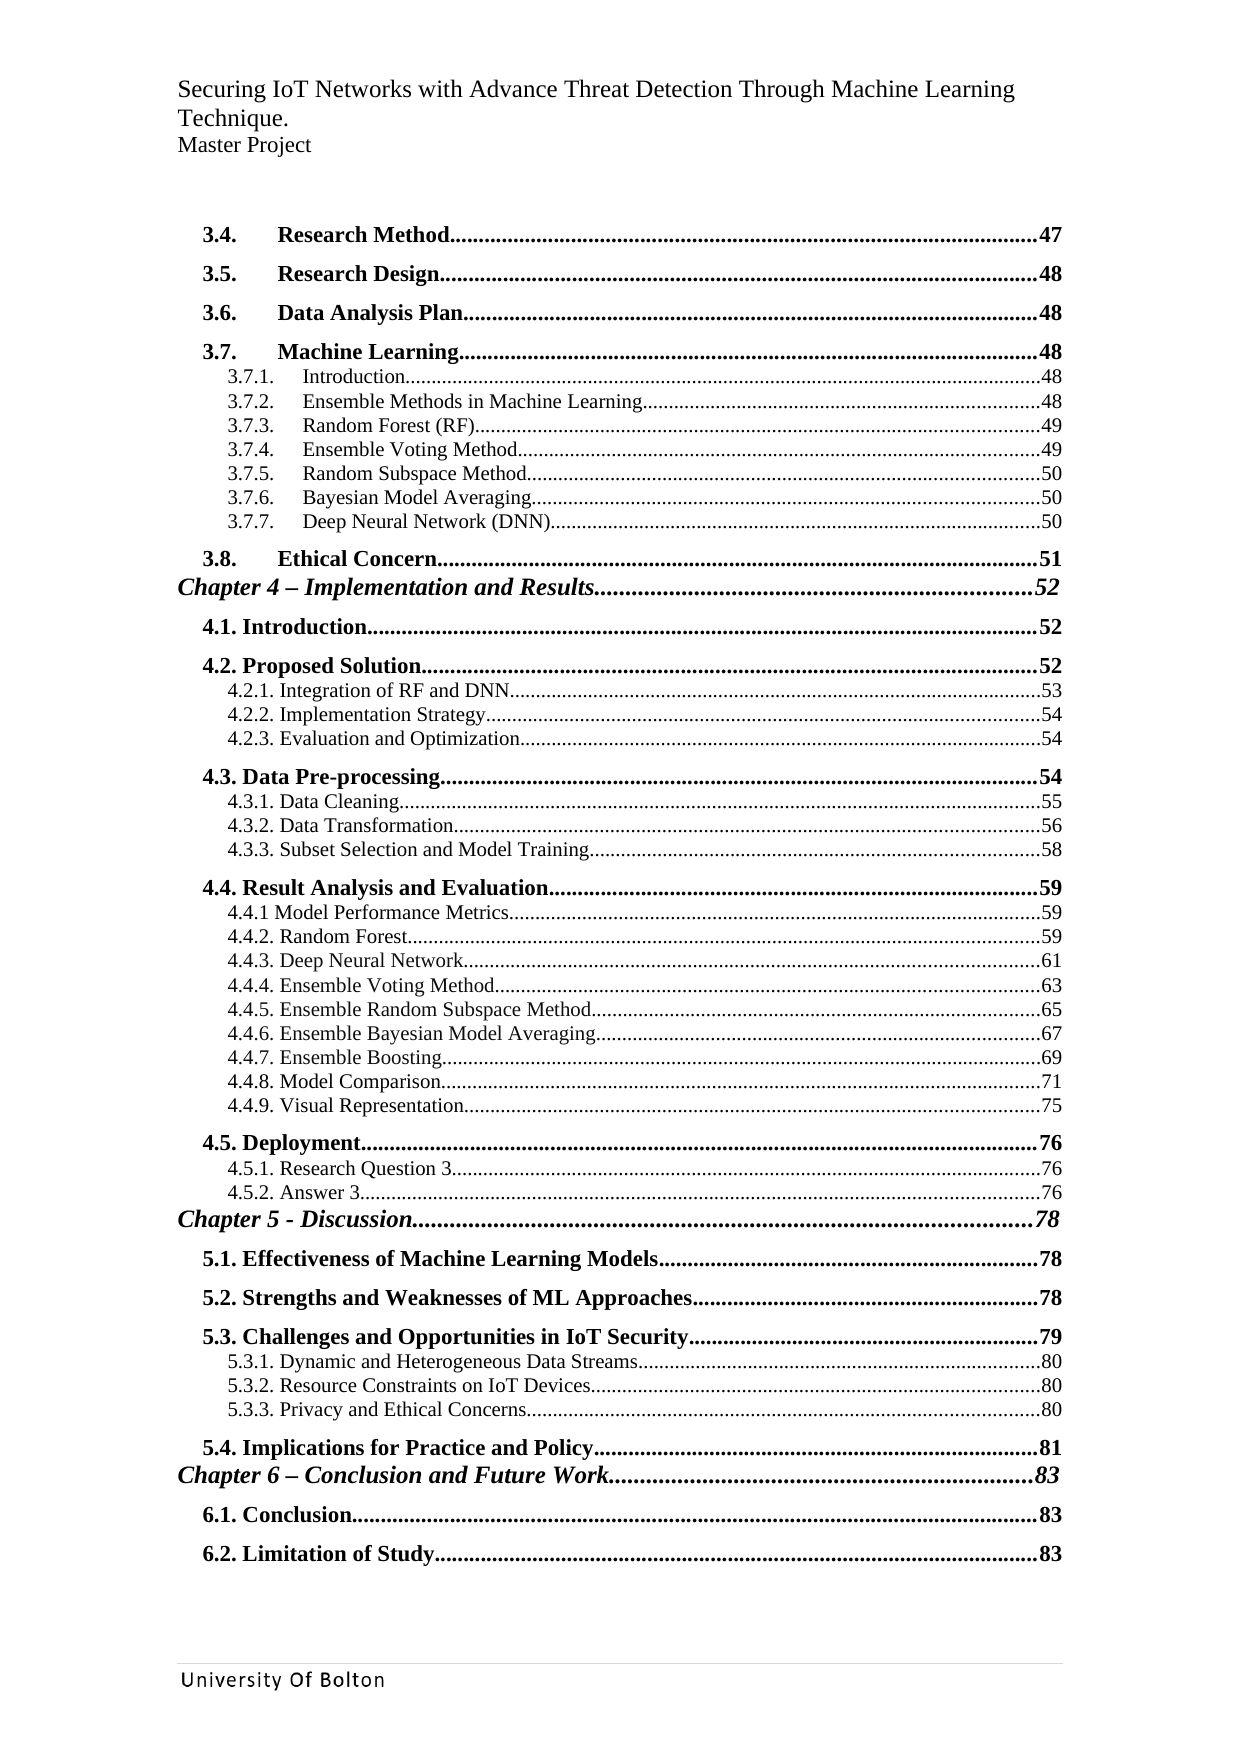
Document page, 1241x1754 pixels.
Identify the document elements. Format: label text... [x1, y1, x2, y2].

text 4.3.1. Data Cleaning 55 [227, 789, 1063, 813]
text 3.7.3. Random Forest (RF) 49 [227, 413, 1063, 437]
text 4.4.7. Ensemble Boosting 69 [227, 1045, 1063, 1069]
text 5.3.2. Resource Constraints on IoT Devices 80 [227, 1373, 1063, 1397]
text 4.2.1. Integration of RF and DNN 53 [227, 678, 1063, 702]
picture [177, 1665, 387, 1691]
text 4.4.3. Deep Neural Network 61 [227, 948, 1063, 972]
text 4.4.2. Random Forest 59 [227, 924, 1063, 948]
text 3.7.1. Introduction 48 [227, 364, 1063, 388]
text 4.2. Proposed Solution 52 [202, 652, 1063, 678]
text 4.3. Data Pre-processing 54 [202, 763, 1063, 789]
text 5.4. Implications for Practice and Policy 81 [202, 1434, 1063, 1460]
text 3.7. Machine Learning 48 [202, 338, 1063, 364]
text 5.2. Strengths and Weaknesses of ML Approaches 78 [202, 1284, 1063, 1310]
text Chapter 5 - Discussion 78 [177, 1204, 1063, 1233]
text 5.3.3. Privacy and Ethical Concerns 80 [227, 1397, 1063, 1421]
text 4.5.2. Answer 3 76 [227, 1180, 1063, 1204]
text 3.6. Data Analysis Plan 48 [202, 299, 1063, 326]
text 5.3. Challenges and Opportunities in IoT Security 79 [202, 1323, 1063, 1349]
text 3.4. Research Method 47 [202, 222, 1063, 248]
text 4.3.2. Data Transformation 56 [227, 813, 1063, 837]
text 4.4.9. Visual Representation 75 [227, 1093, 1063, 1117]
text 5.3.1. Dynamic and Heterogeneous Data Streams 80 [227, 1349, 1063, 1373]
text 4.2.2. Implementation Strategy 54 [227, 702, 1063, 726]
text 4.4.6. Ensemble Bayesian Model Averaging 67 [227, 1021, 1063, 1045]
text 3.7.4. Ensemble Voting Method 49 [227, 437, 1063, 461]
text 4.4.8. Model Comparison. 71 [227, 1069, 1063, 1093]
text 4.5.1. Research Question 3 76 [227, 1156, 1063, 1180]
text 3.7.2. Ensemble Methods in Machine Learning 48 [227, 388, 1063, 413]
text 3.7.6. Bayesian Model Averaging 50 [227, 485, 1063, 509]
text 4.4.4. Ensemble Voting Method 63 [227, 972, 1063, 997]
text 3.7.7. Deep Neural Network (DNN) 50 [227, 509, 1063, 533]
text 3.7.5. Random Subspace Method 50 [227, 461, 1063, 485]
text 5.1. Effectiveness of Machine Learning Models 78 [202, 1245, 1063, 1271]
text 4.5. Deployment 76 [202, 1129, 1063, 1156]
text 4.2.3. Evaluation and Optimization 54 [227, 726, 1063, 750]
text 4.4. Result Analysis and Evaluation 59 [202, 874, 1063, 900]
text 6.1. Conclusion 83 [202, 1501, 1063, 1528]
text 4.4.5. Ensemble Random Subspace Method 65 [227, 997, 1063, 1021]
text 6.2. Limitation of Study 83 [202, 1540, 1063, 1567]
text 3.5. Research Design 48 [202, 260, 1063, 287]
text 4.4.1 Model Performance Metrics 59 [227, 900, 1063, 924]
text 3.8. Ethical Concern 51 [202, 545, 1063, 572]
text Chapter 4 – Implementation and Results 52 [177, 572, 1063, 601]
text 4.1. Introduction 52 [202, 613, 1063, 639]
text Chapter 6 – Conclusion and Future Work 83 [177, 1460, 1063, 1489]
text 4.3.3. Subset Selection and Model Training 58 [227, 837, 1063, 861]
